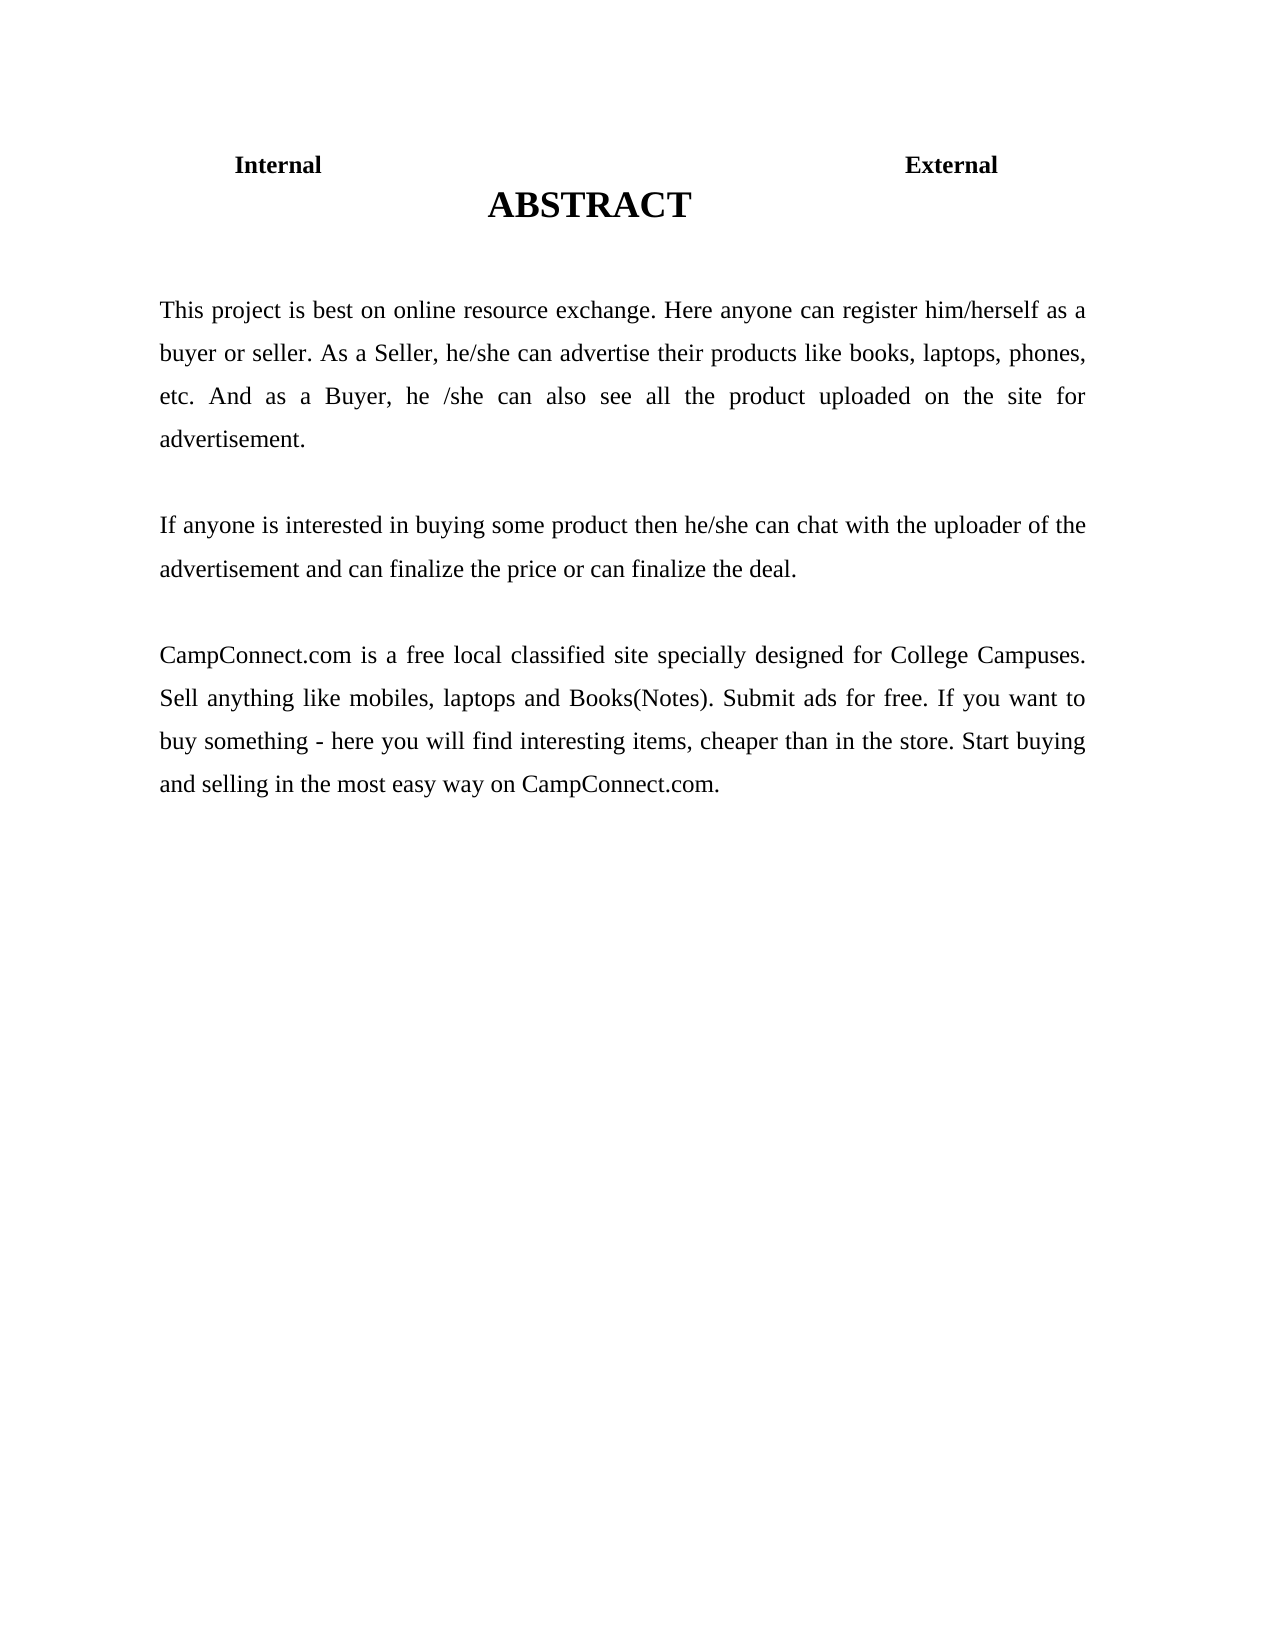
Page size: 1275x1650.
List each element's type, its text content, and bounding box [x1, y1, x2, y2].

text CampConnect.com is a free local classified site specially designed for College Campuses. Sell anything like mobiles, laptops and Books(Notes). Submit ads for free. If you want to buy something - here you will find interesting items, cheaper than in the store. Start buying and selling in the most easy way on CampConnect.com. [159, 640, 1087, 798]
text Internal External [159, 150, 1087, 179]
text ABSTRACT [159, 183, 1087, 226]
text If anyone is interested in buying some product then he/she can chat with the uploader of the advertisement and can finalize the price or can finalize the deal. [159, 511, 1087, 582]
text This project is best on online resource exchange. Here anyone can register him/herself as a buyer or seller. As a Seller, he/she can advertise their products like books, laptops, phones, etc. And as a Buyer, he /she can also see all the product uploaded on the site for advertisement. [159, 295, 1087, 453]
